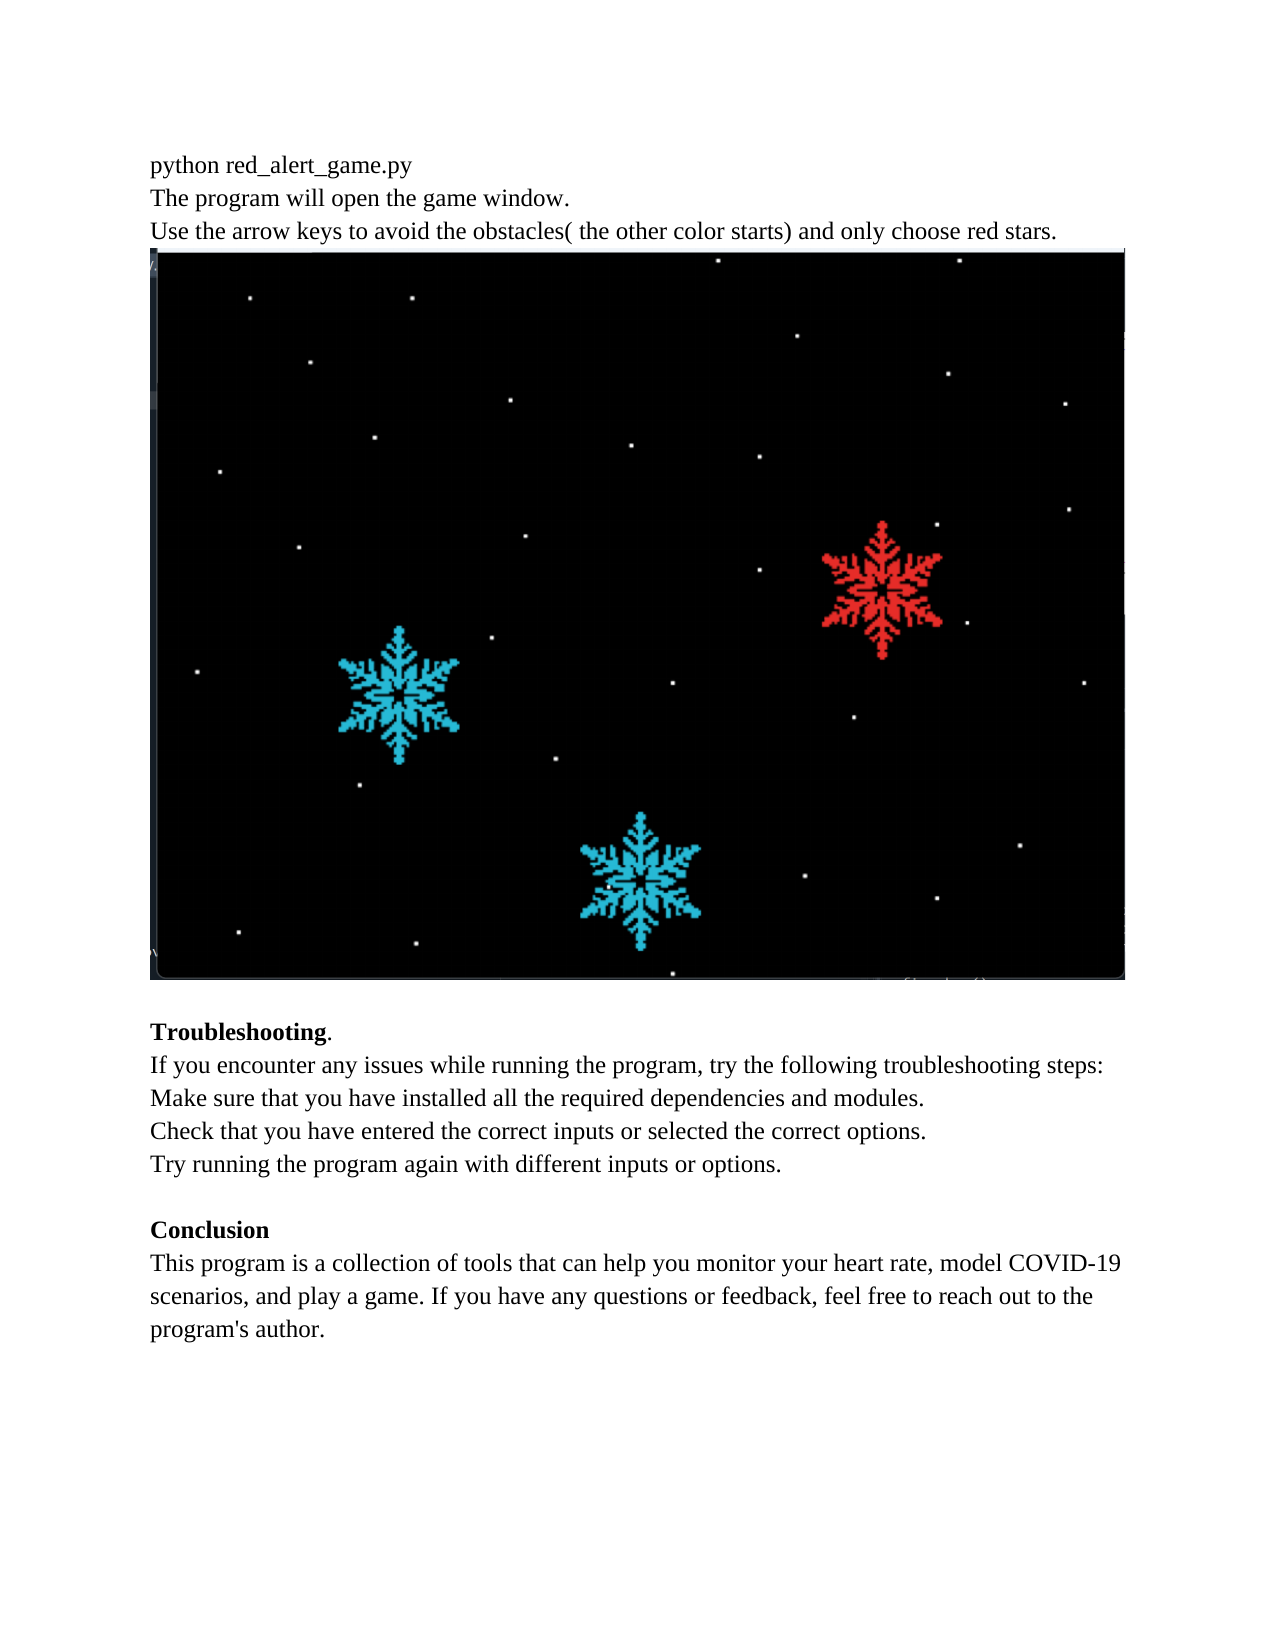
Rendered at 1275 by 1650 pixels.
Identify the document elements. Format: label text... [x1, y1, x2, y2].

text Use the arrow keys to avoid the obstacles( the other color starts) and only choose red stars. [150, 216, 1125, 248]
text Conclusion [150, 1215, 1125, 1244]
text Check that you have entered the correct inputs or selected the correct options. [150, 1116, 1125, 1144]
picture [150, 248, 1125, 980]
text Make sure that you have installed all the required dependencies and modules. [150, 1083, 1125, 1112]
text This program is a collection of tools that can help you monitor your heart rate, model COVID-19 scenarios, and play a game. If you have any questions or feedback, feel free to reach out to the program's author. [150, 1248, 1125, 1343]
text Troubleshooting. [150, 1017, 1125, 1046]
text The program will open the game window. [150, 183, 1125, 212]
text python red_alert_game.py [150, 150, 1125, 179]
text Try running the program again with different inputs or options. [150, 1149, 1125, 1178]
text If you encounter any issues while running the program, try the following troubleshooting steps: [150, 1050, 1125, 1078]
